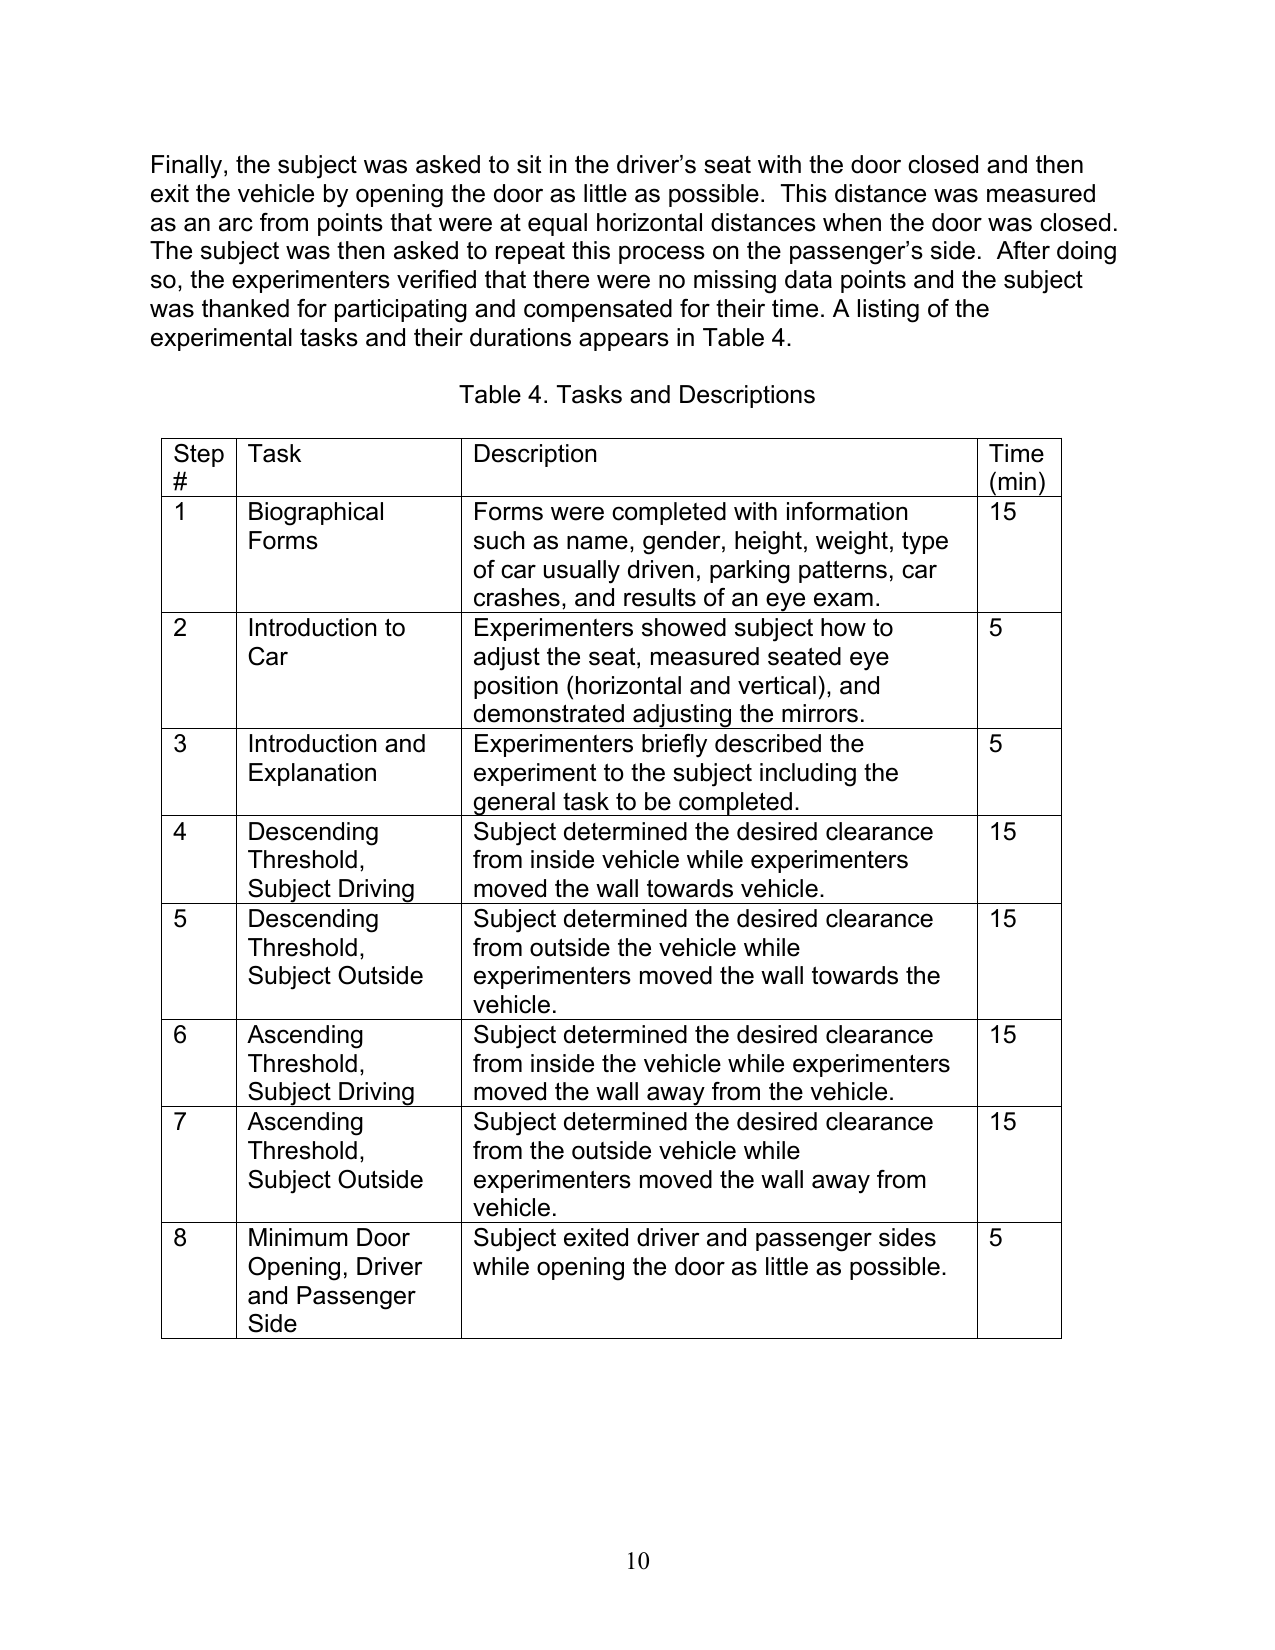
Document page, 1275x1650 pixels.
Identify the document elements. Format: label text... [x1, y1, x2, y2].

table_cell 15 [978, 1107, 1061, 1222]
table_cell 3 [162, 729, 236, 815]
table_cell 2 [162, 613, 236, 728]
table_cell Subject determined the desired clearance from the outside vehicle while experimenters moved the wall away from vehicle. [462, 1107, 977, 1222]
table_cell 5 [162, 904, 236, 1019]
table_cell 4 [162, 816, 236, 903]
table_cell Forms were completed with information such as name, gender, height, weight, type of car usually driven, parking patterns, car crashes, and results of an eye exam. [462, 497, 977, 612]
table_cell 5 [978, 1223, 1061, 1338]
table_cell 5 [978, 729, 1061, 815]
table_cell 15 [978, 1020, 1061, 1106]
table_cell Experimenters briefly described the experiment to the subject including the general task to be completed. [462, 729, 977, 815]
table_cell 6 [162, 1020, 236, 1106]
table_cell 8 [162, 1223, 236, 1338]
table_cell Ascending Threshold, Subject Driving [237, 1020, 461, 1106]
table_header Task [237, 439, 461, 496]
text Table 4. Tasks and Descriptions [150, 380, 1125, 409]
table_header Description [462, 439, 977, 496]
table_cell Experimenters showed subject how to adjust the seat, measured seated eye position (horizontal and vertical), and demonstrated adjusting the mirrors. [462, 613, 977, 728]
text Finally, the subject was asked to sit in the driver’s seat with the door closed and then exit the vehicle by opening the door as little as possible. This distance was measured as an arc from points that were at equal horizontal distances when the door was closed. The subject was then asked to repeat this process on the passenger’s side. After doing so, the experimenters verified that there were no missing data points and the subject was thanked for participating and compensated for their time. A listing of the experimental tasks and their durations appears in Table 4. [150, 150, 1125, 351]
table_cell Subject determined the desired clearance from inside vehicle while experimenters moved the wall towards vehicle. [462, 816, 977, 903]
table_cell Minimum Door Opening, Driver and Passenger Side [237, 1223, 461, 1338]
table_cell Descending Threshold, Subject Outside [237, 904, 461, 1019]
table_cell 15 [978, 904, 1061, 1019]
table_cell Introduction to Car [237, 613, 461, 728]
table_cell Ascending Threshold, Subject Outside [237, 1107, 461, 1222]
table_cell Subject exited driver and passenger sides while opening the door as little as possible. [462, 1223, 977, 1338]
table_cell 5 [978, 613, 1061, 728]
table_cell 15 [978, 816, 1061, 903]
table_cell 7 [162, 1107, 236, 1222]
table_cell Biographical Forms [237, 497, 461, 612]
table_cell Subject determined the desired clearance from outside the vehicle while experimenters moved the wall towards the vehicle. [462, 904, 977, 1019]
table_header Time (min) [978, 439, 1061, 496]
table_cell Subject determined the desired clearance from inside the vehicle while experimenters moved the wall away from the vehicle. [462, 1020, 977, 1106]
table_cell 15 [978, 497, 1061, 612]
table_cell Introduction and Explanation [237, 729, 461, 815]
table_cell Descending Threshold, Subject Driving [237, 816, 461, 903]
table_cell 1 [162, 497, 236, 612]
table_header Step # [162, 439, 236, 496]
